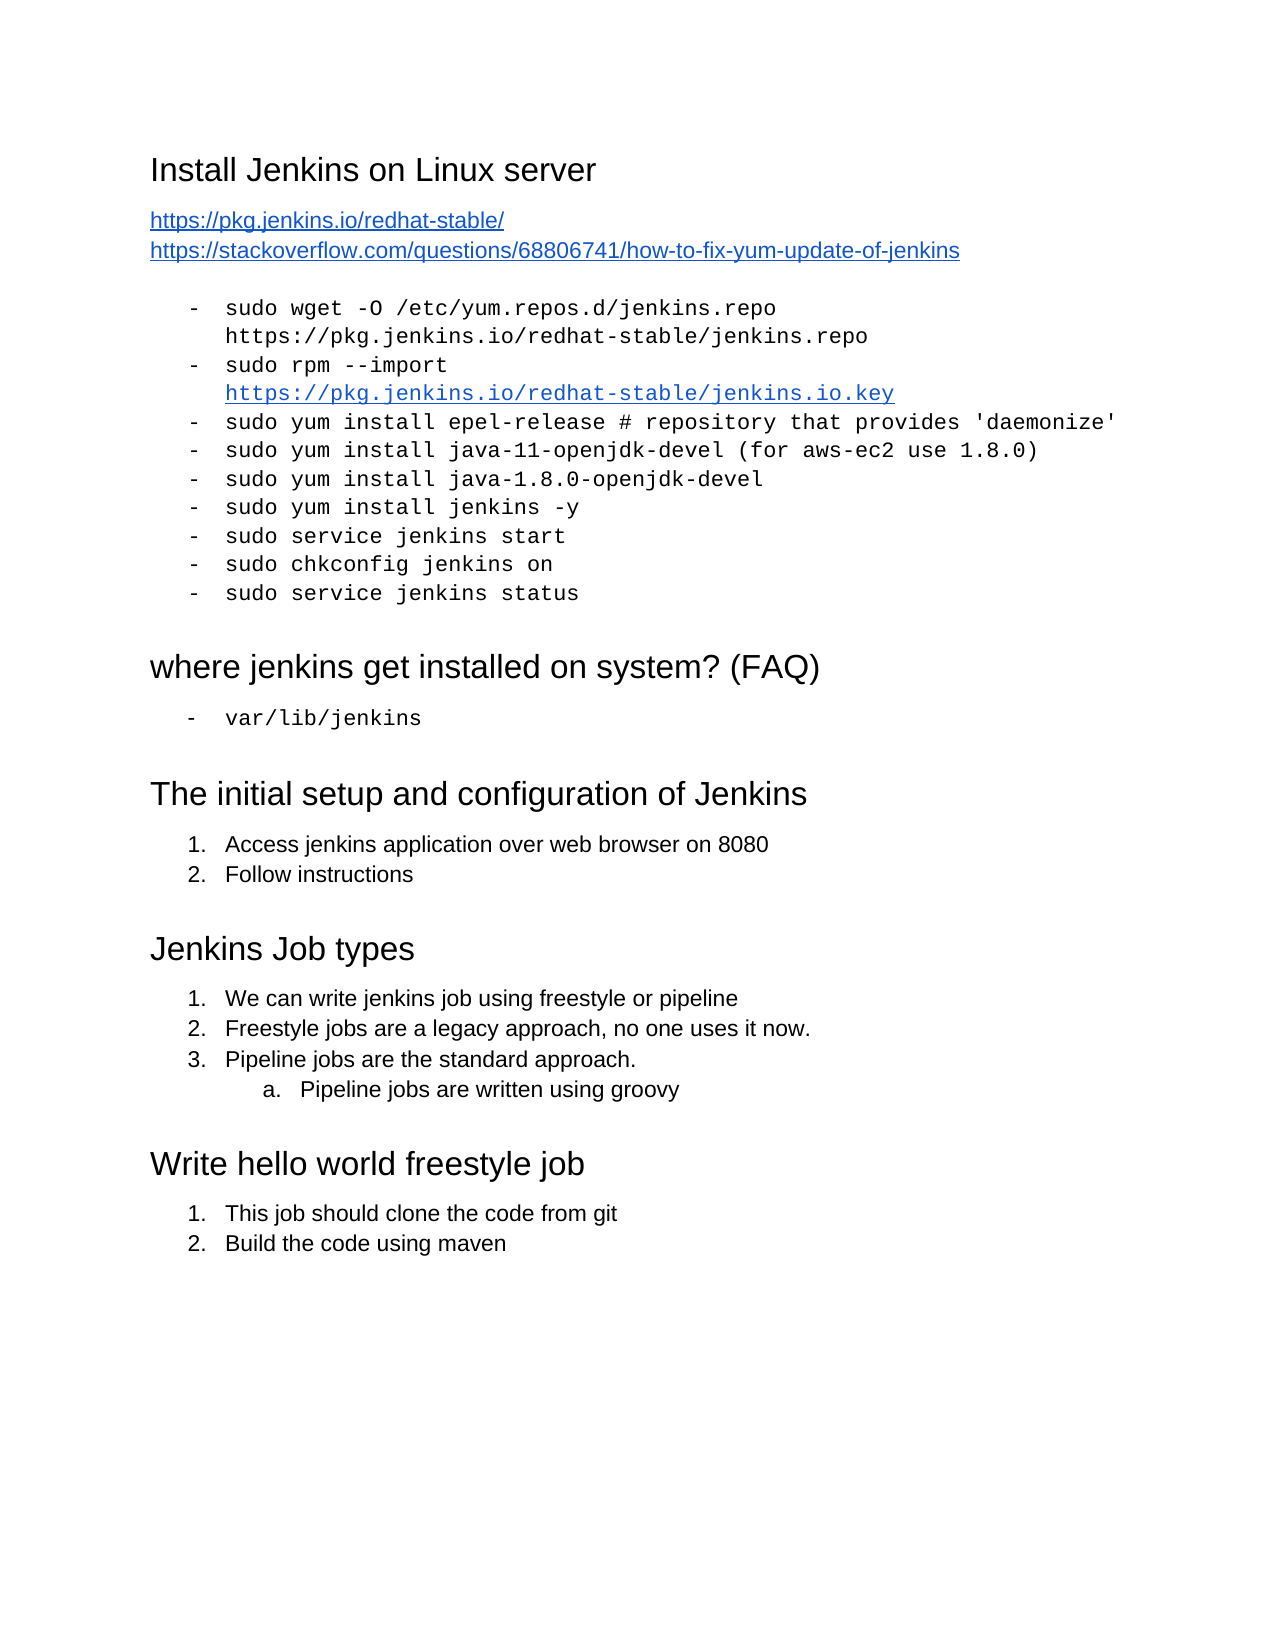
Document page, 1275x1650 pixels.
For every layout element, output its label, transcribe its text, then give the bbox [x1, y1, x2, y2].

list sudo yum install epel-release # repository that provides 'daemonize' [187, 411, 1125, 436]
list This job should clone the code from git [187, 1200, 1125, 1227]
list sudo wget -O /etc/yum.repos.d/jenkins.repo https://pkg.jenkins.io/redhat-stable/jenkins.repo [187, 297, 1125, 351]
subtitle Install Jenkins on Linux server [150, 150, 1125, 188]
text https://pkg.jenkins.io/redhat-stable/ [150, 207, 1125, 233]
list sudo yum install java-11-openjdk-devel (for aws-ec2 use 1.8.0) [187, 439, 1125, 464]
subtitle Jenkins Job types [150, 928, 1125, 967]
list Pipeline jobs are the standard approach. [187, 1046, 1125, 1072]
subtitle Write hello world freestyle job [150, 1143, 1125, 1182]
list Build the code using maven [187, 1230, 1125, 1257]
list sudo chkconfig jenkins on [187, 553, 1125, 578]
subtitle where jenkins get installed on system? (FAQ) [150, 648, 1125, 686]
list sudo rpm --import https://pkg.jenkins.io/redhat-stable/jenkins.io.key [187, 354, 1125, 407]
list Freestyle jobs are a legacy approach, no one uses it now. [187, 1015, 1125, 1042]
list Follow instructions [187, 861, 1125, 887]
list sudo yum install jenkins -y [187, 496, 1125, 521]
list Pipeline jobs are written using groovy [262, 1076, 1125, 1102]
text https://stackoverflow.com/questions/68806741/how-to-fix-yum-update-of-jenkins [150, 237, 1125, 263]
list sudo yum install java-1.8.0-openjdk-devel [187, 468, 1125, 493]
list sudo service jenkins start [187, 525, 1125, 549]
list var/lib/jenkins [187, 704, 1125, 732]
list We can write jenkins job using freestyle or pipeline [187, 985, 1125, 1012]
subtitle The initial setup and configuration of Jenkins [150, 774, 1125, 812]
list Access jenkins application over web browser on 8080 [187, 831, 1125, 857]
list sudo service jenkins status [187, 582, 1125, 606]
